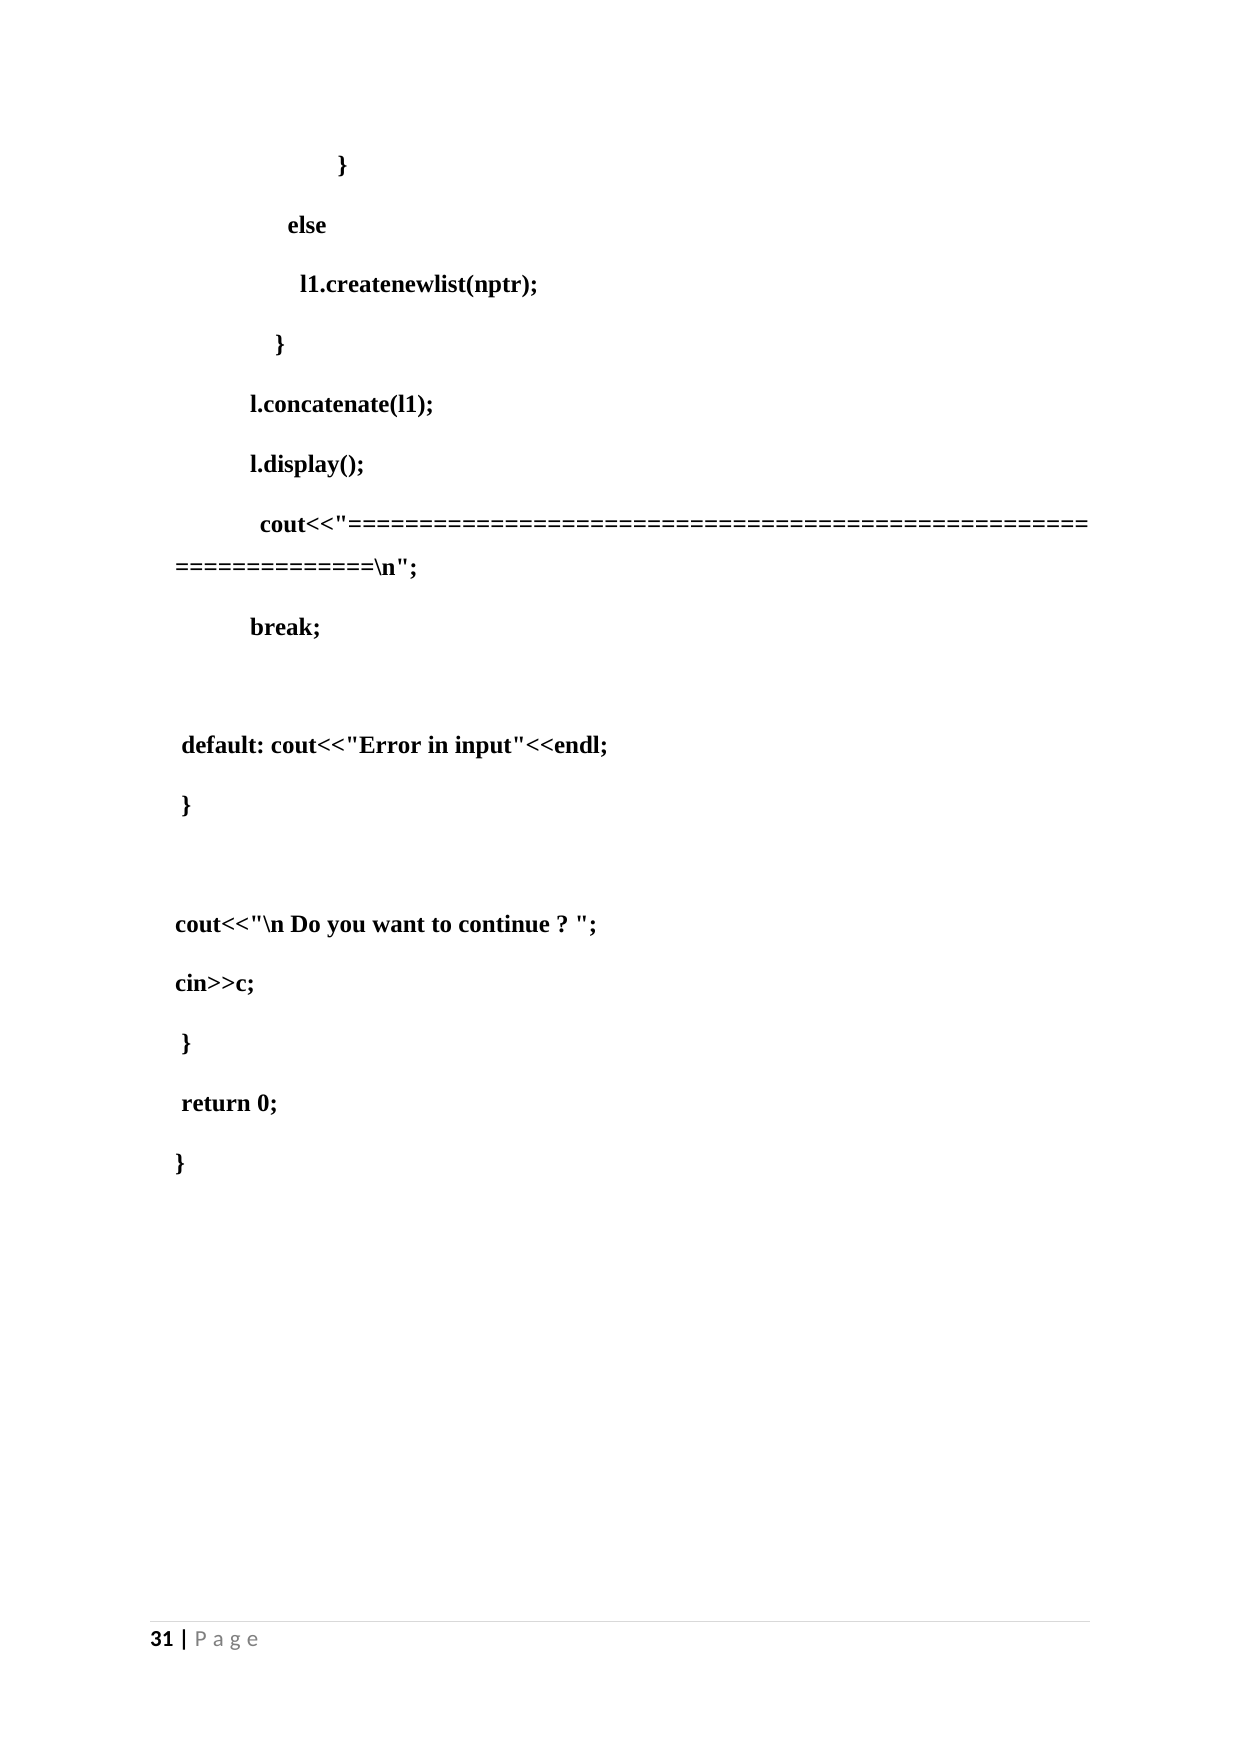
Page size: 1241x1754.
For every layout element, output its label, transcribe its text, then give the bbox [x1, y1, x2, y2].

text l1.createnewlist(nptr); [175, 269, 1090, 298]
text default: cout<<"Error in input"<<endl; [175, 731, 1090, 759]
text return 0; [175, 1088, 1090, 1117]
text } [175, 1028, 1090, 1057]
text } [175, 150, 1090, 179]
text l.display(); [175, 449, 1090, 478]
text } [175, 329, 1090, 358]
text break; [175, 612, 1090, 640]
text cout<<"==================================================================\n"; [175, 509, 1090, 581]
text cout<<"\n Do you want to continue ? "; [175, 909, 1090, 937]
text else [175, 210, 1090, 238]
text } [175, 1148, 1090, 1177]
text l.concatenate(l1); [175, 389, 1090, 418]
text } [175, 790, 1090, 819]
text cin>>c; [175, 968, 1090, 997]
